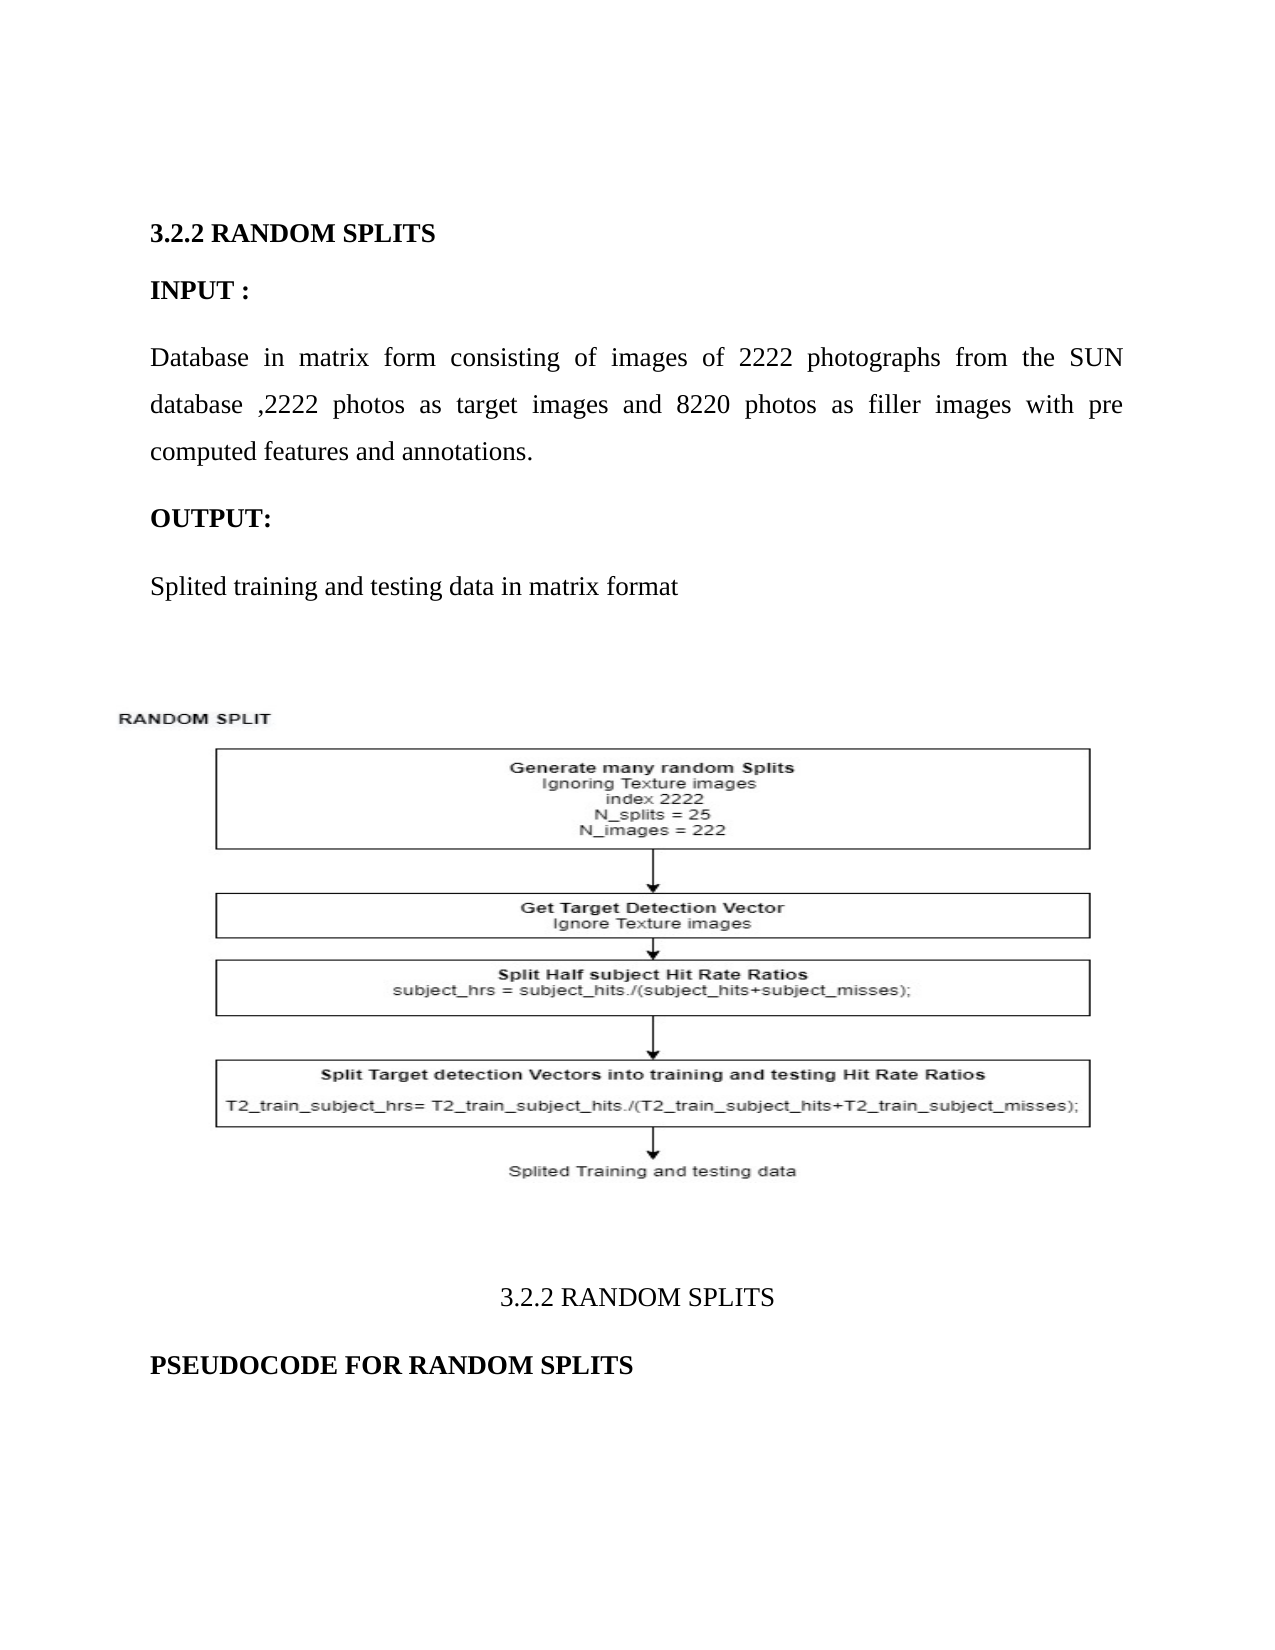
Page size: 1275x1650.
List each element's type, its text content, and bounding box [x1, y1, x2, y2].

text Splited training and testing data in matrix format [150, 570, 1125, 601]
text PSEUDOCODE FOR RANDOM SPLITS [150, 1349, 1125, 1380]
text OUTPUT: [150, 502, 1125, 533]
text 3.2.2 RANDOM SPLITS [150, 217, 1125, 249]
text Database in matrix form consisting of images of 2222 photographs from the SUN database ,2222 photos as target images and 8220 photos as filler images with pre computed features and annotations. [150, 342, 1125, 466]
text INPUT : [150, 274, 1125, 305]
picture [115, 705, 1091, 1183]
